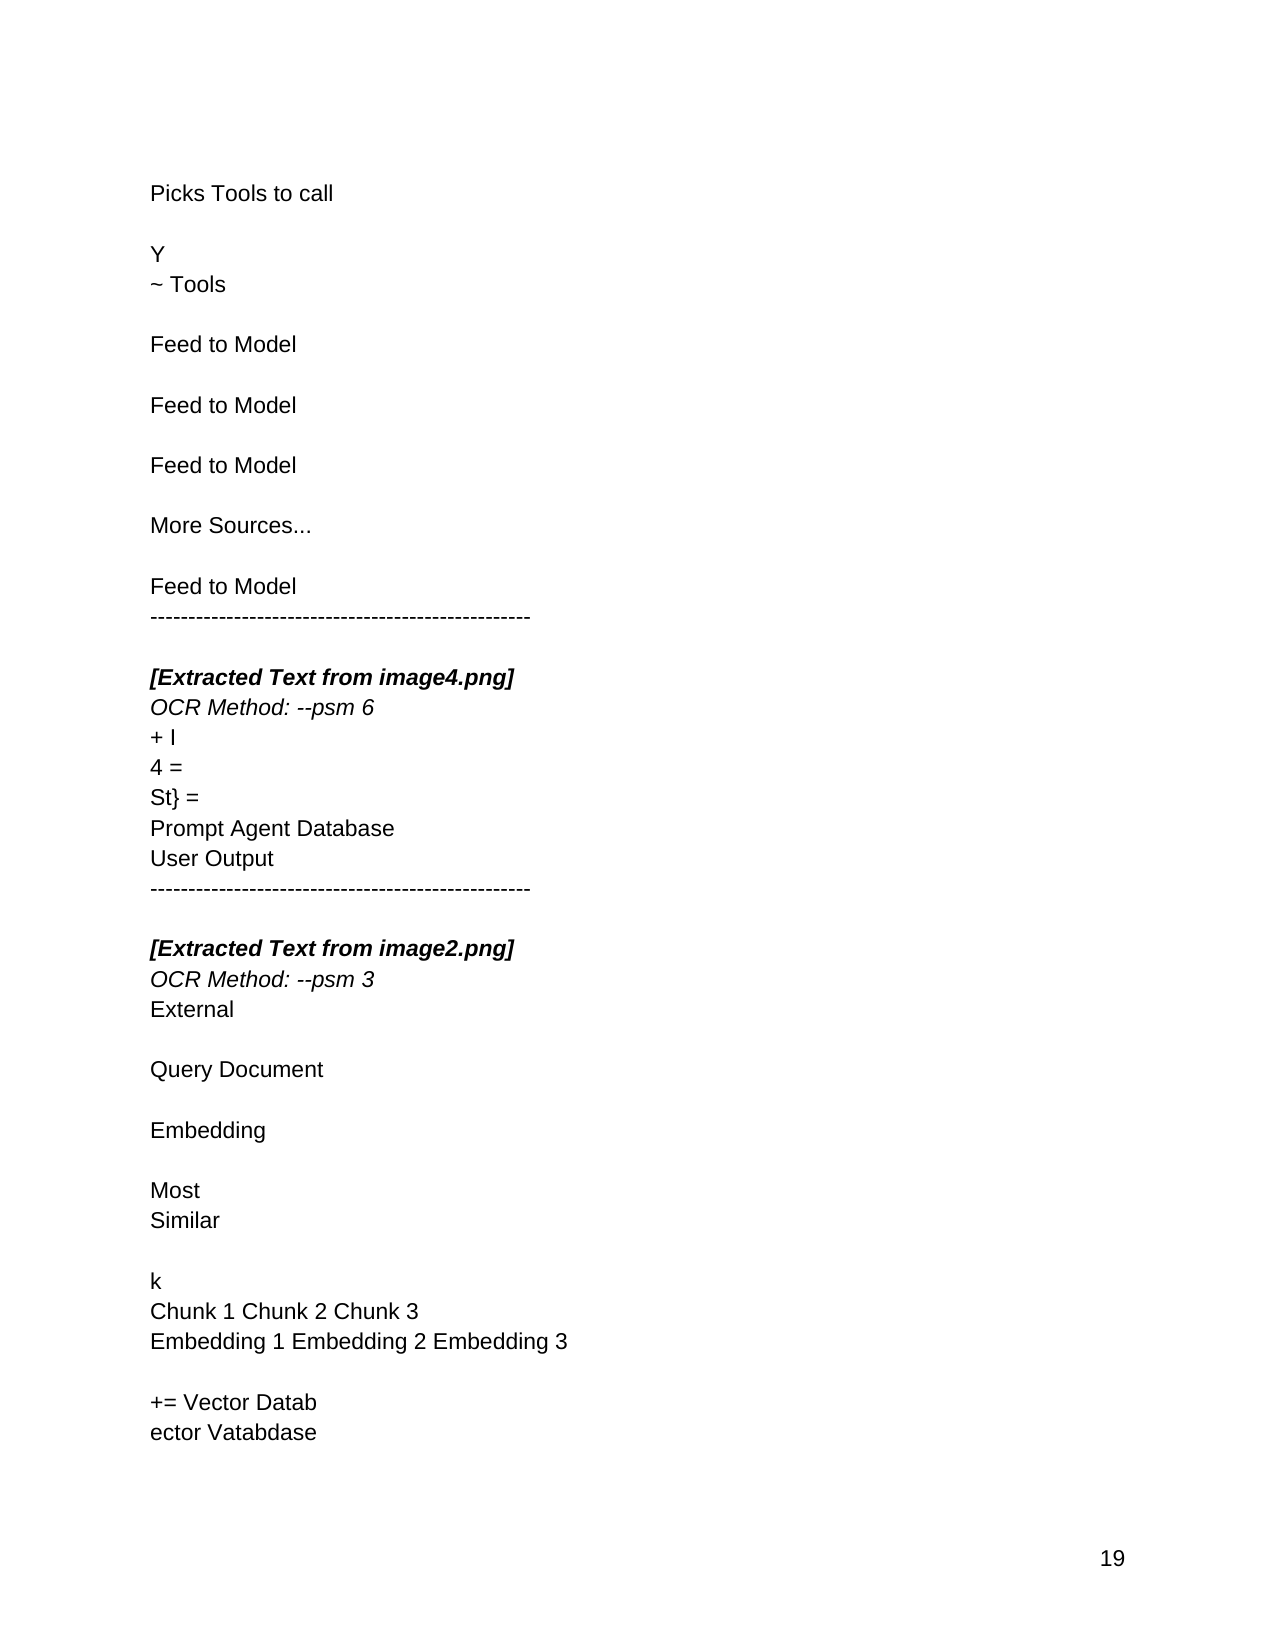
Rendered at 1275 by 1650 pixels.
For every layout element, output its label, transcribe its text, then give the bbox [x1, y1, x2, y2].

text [150, 150, 1125, 599]
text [150, 996, 1125, 1475]
text -------------------------------------------------- [150, 603, 1125, 629]
text + I 4 = St} = Prompt Agent Database User Output [150, 724, 1125, 871]
text OCR Method: --psm 3 [150, 966, 1125, 992]
text [Extracted Text from image4.png] [150, 633, 1125, 690]
text OCR Method: --psm 6 [150, 694, 1125, 720]
text -------------------------------------------------- [150, 875, 1125, 901]
text [Extracted Text from image2.png] [150, 905, 1125, 962]
